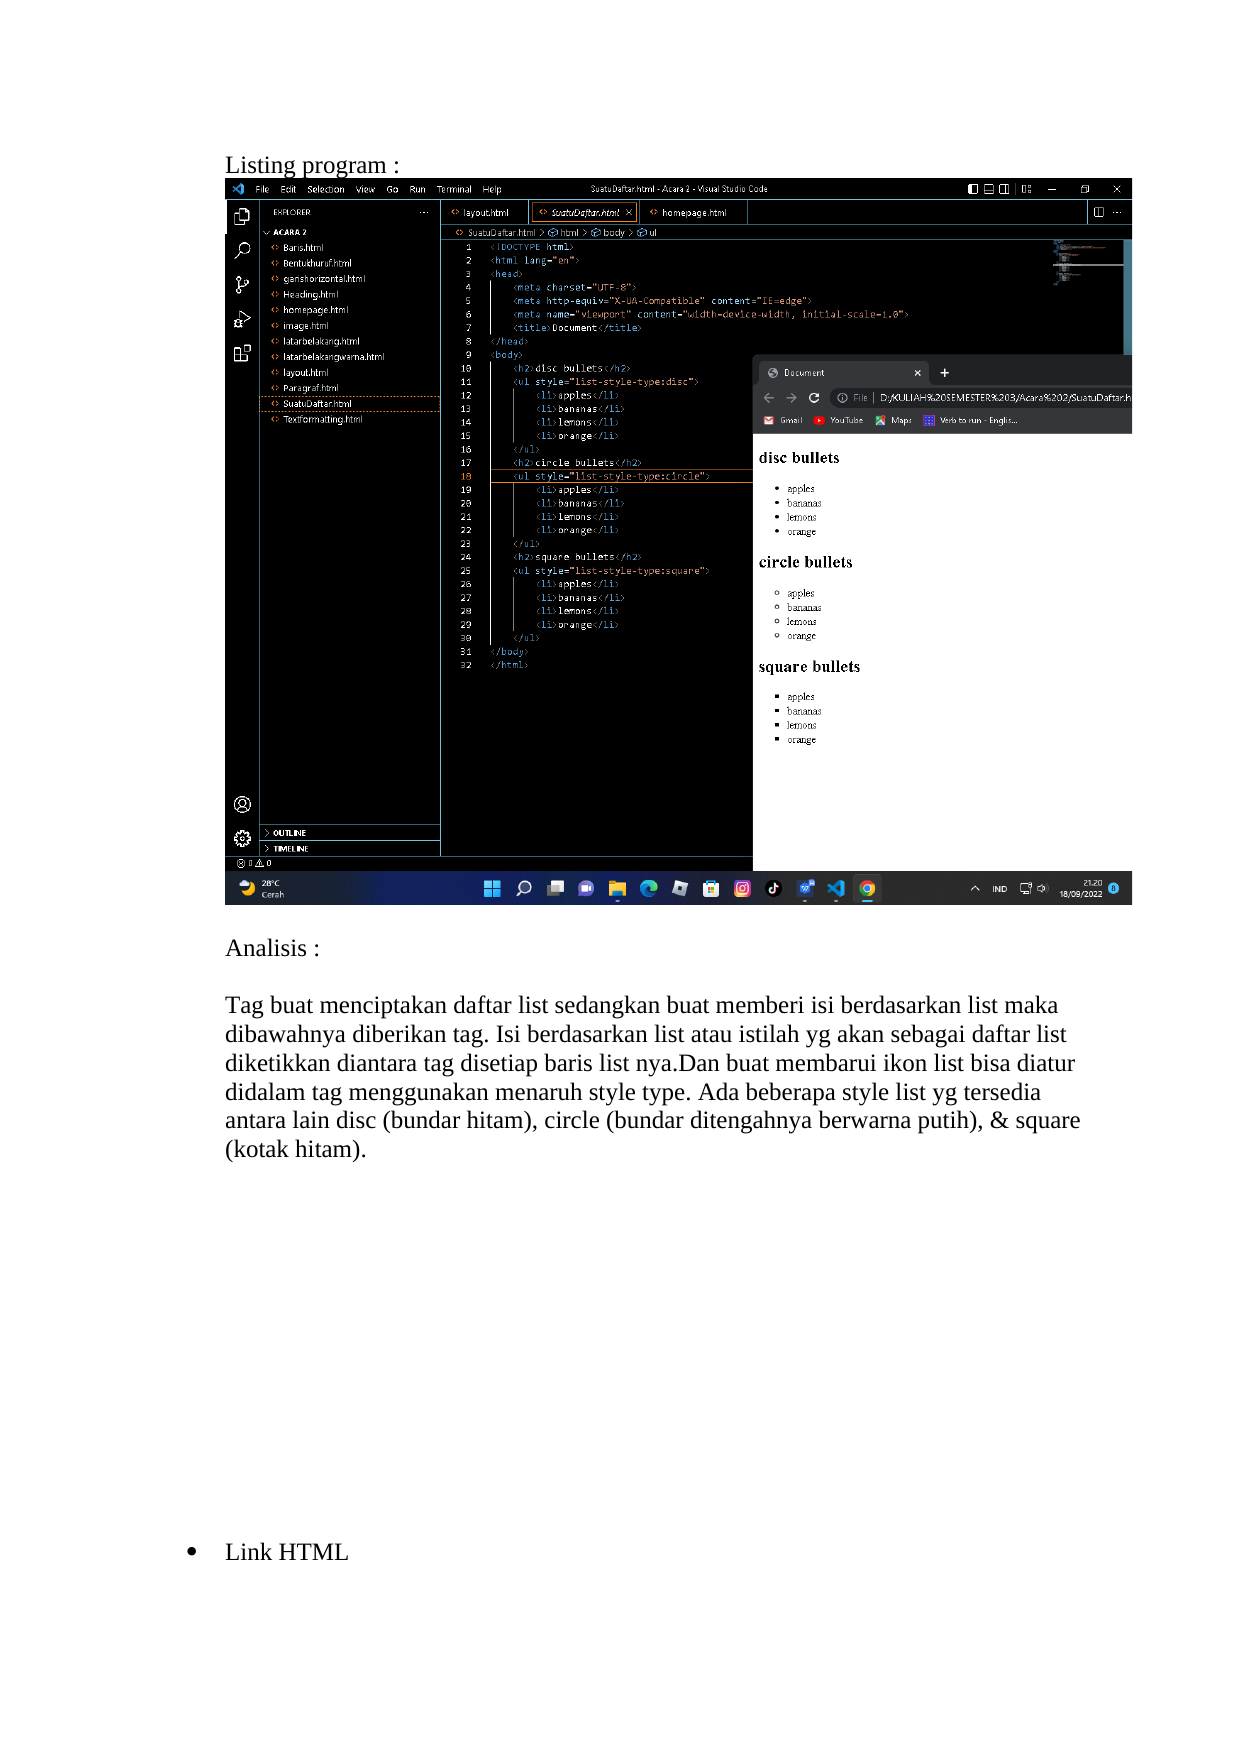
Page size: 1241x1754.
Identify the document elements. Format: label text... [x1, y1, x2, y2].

list Analisis : [225, 933, 1090, 962]
list Listing program : [225, 150, 1090, 178]
picture [225, 178, 1133, 905]
list Tag buat menciptakan daftar list sedangkan buat memberi isi berdasarkan list maka dibawahnya diberikan tag. Isi berdasarkan list atau istilah yg akan sebagai daftar list diketikkan diantara tag disetiap baris list nya.Dan buat membarui ikon list bisa diatur didalam tag menggunakan menaruh style type. Ada beberapa style list yg tersedia antara lain disc (bundar hitam), circle (bundar ditengahnya berwarna putih), & square (kotak hitam). [225, 991, 1090, 1163]
list Link HTML [187, 1537, 1090, 1566]
